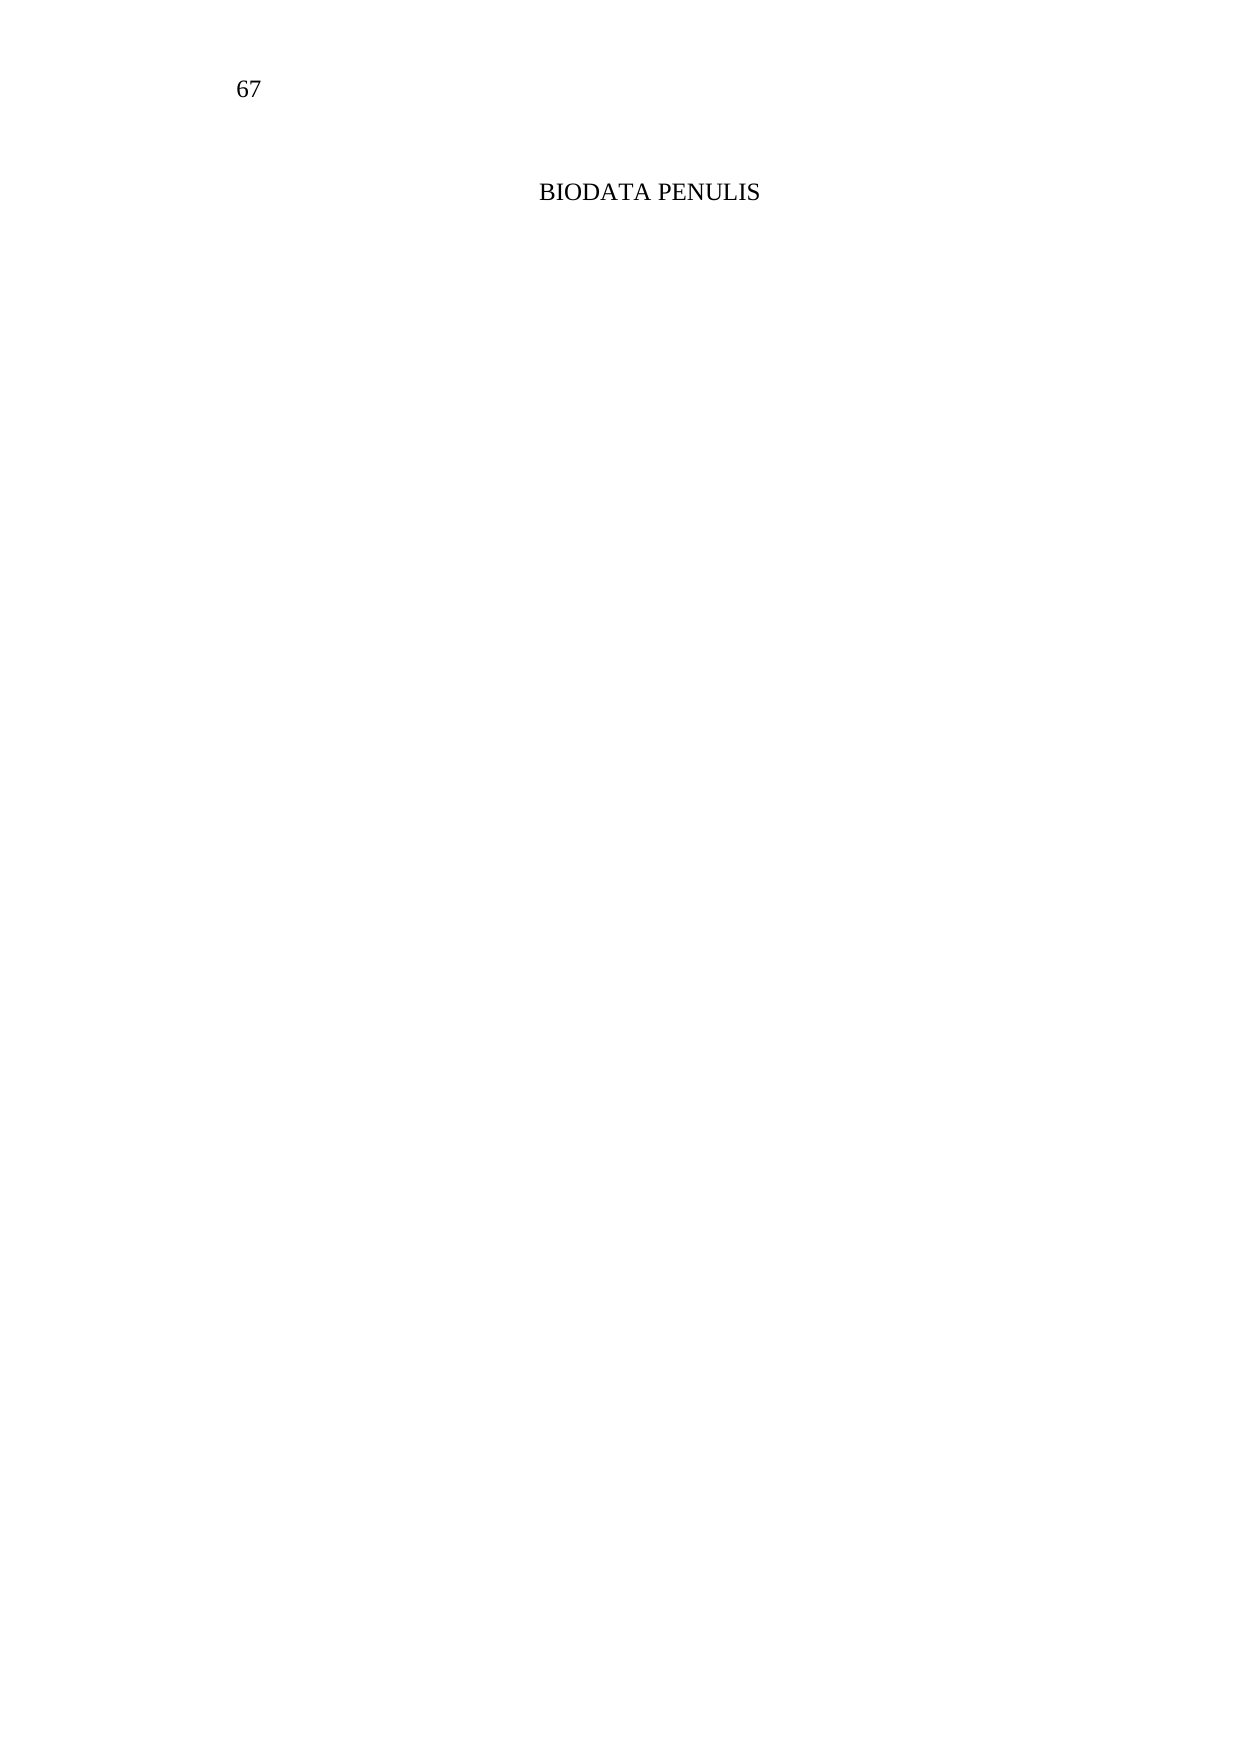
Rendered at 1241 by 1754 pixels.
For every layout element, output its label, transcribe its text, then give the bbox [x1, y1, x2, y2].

subtitle BIODATA PENULIS [236, 177, 1063, 206]
